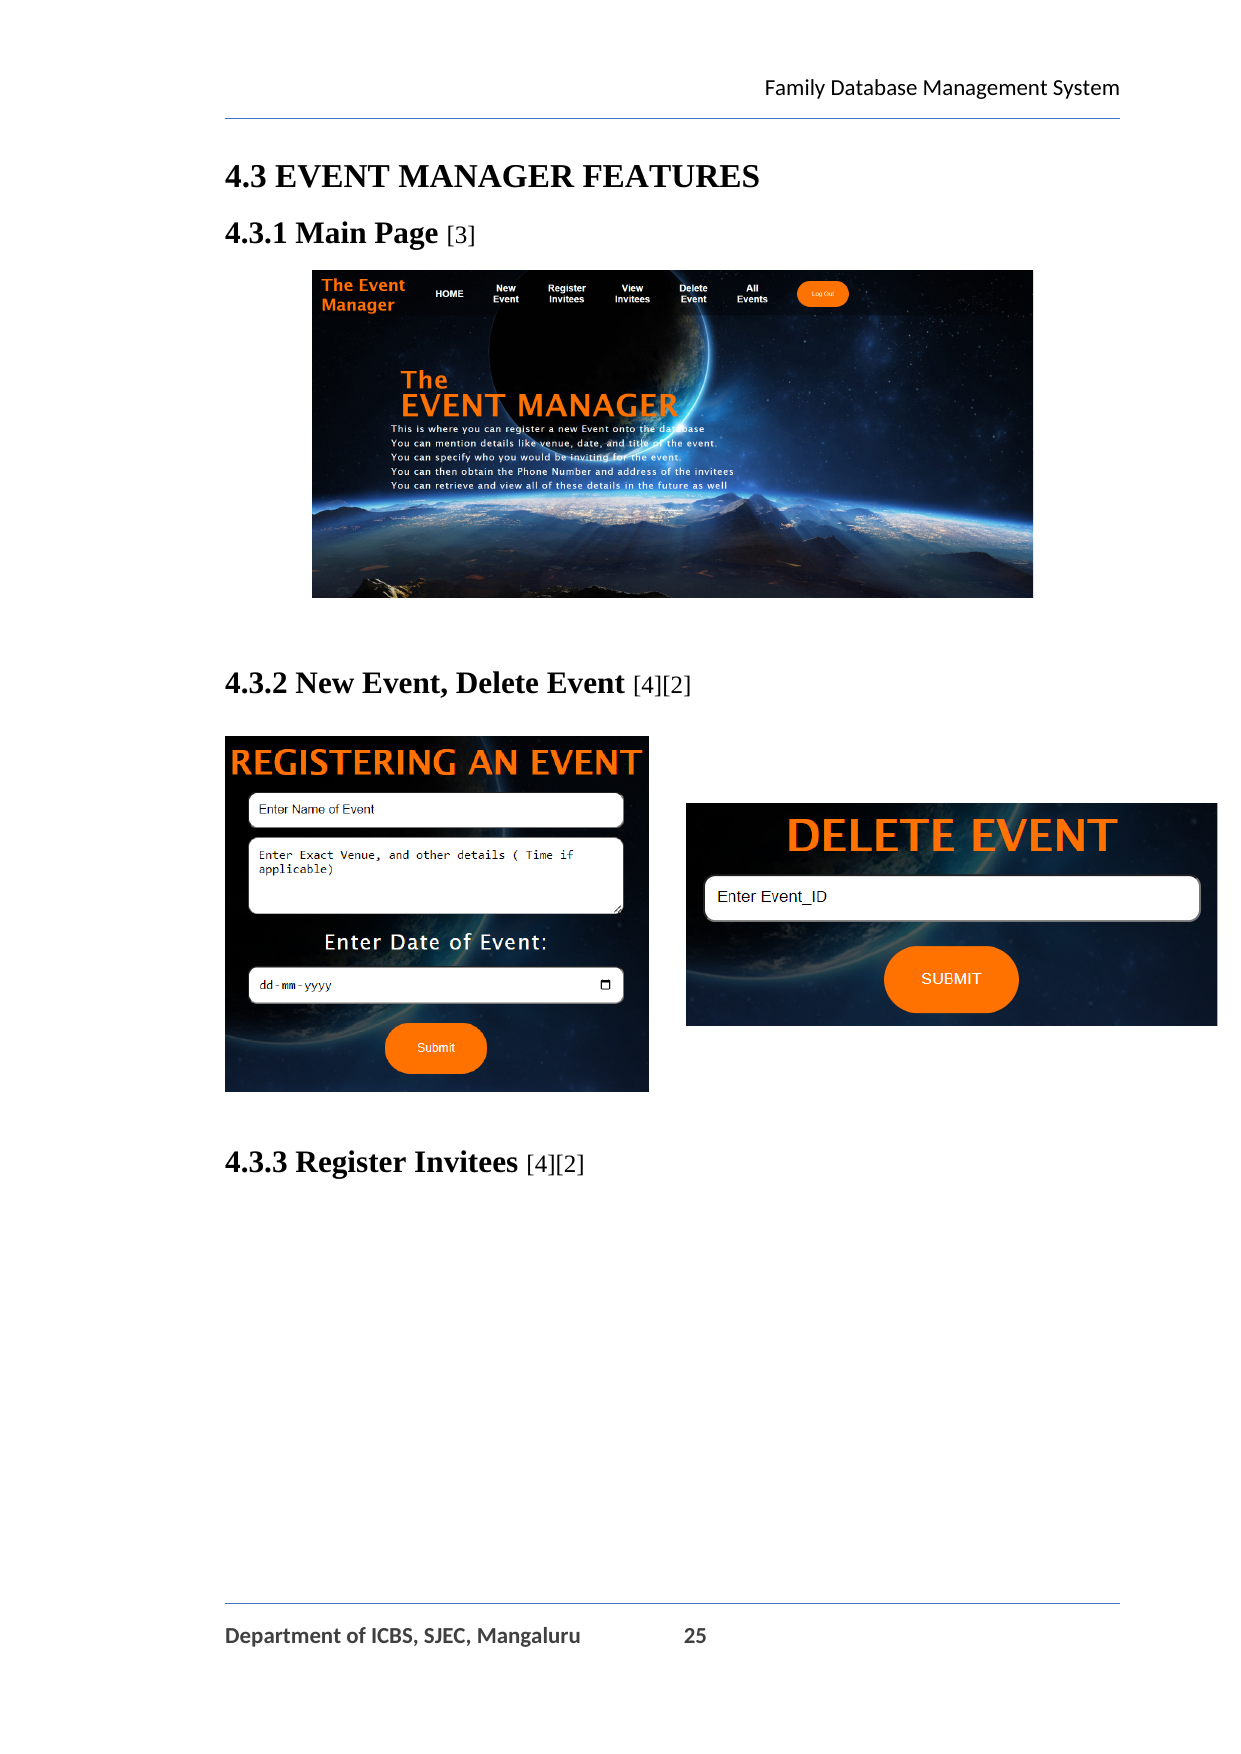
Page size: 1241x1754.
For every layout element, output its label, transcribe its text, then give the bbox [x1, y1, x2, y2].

text 4.3.2 New Event, Delete Event [4][2] [225, 664, 1120, 700]
picture [686, 803, 1218, 1026]
picture [312, 270, 1034, 598]
text 4.3 EVENT MANAGER FEATURES [225, 156, 1120, 195]
text 4.3.3 Register Invitees [4][2] [225, 1143, 1120, 1179]
text 4.3.1 Main Page [3] [225, 214, 1120, 250]
picture [225, 736, 649, 1092]
